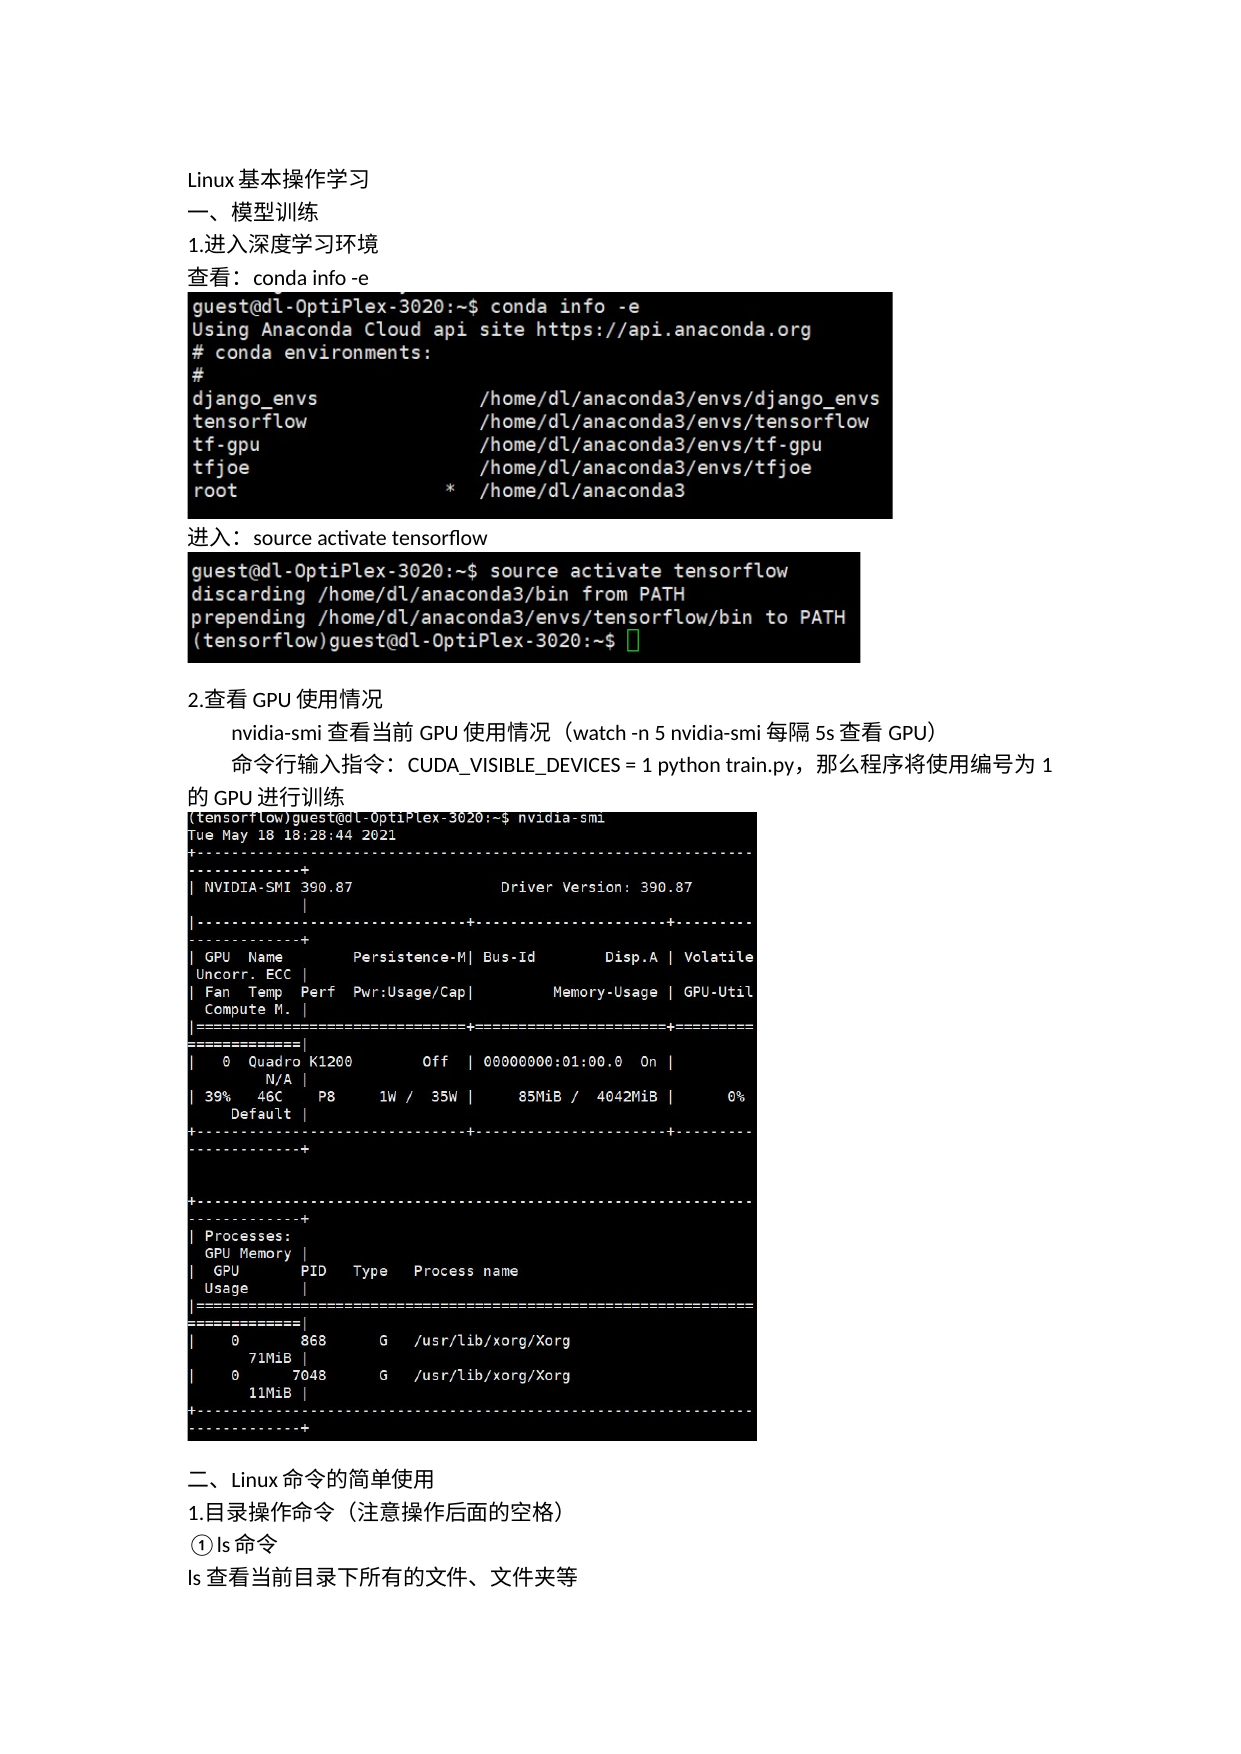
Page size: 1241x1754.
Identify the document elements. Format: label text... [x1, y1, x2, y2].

text ls 查看当前目录下所有的文件、文件夹等 [187, 1559, 1053, 1592]
text 进入：source activate tensorflow [187, 519, 1053, 552]
text Linux基本操作学习 [187, 162, 1053, 194]
list 二、Linux命令的简单使用 [187, 1462, 1053, 1494]
list 2.查看GPU使用情况 [187, 682, 1053, 714]
text 一、模型训练 [187, 194, 1053, 227]
list 查看：conda info -e [187, 259, 1053, 292]
text ①ls命令 [187, 1527, 1053, 1559]
picture [187, 552, 861, 663]
list 1.进入深度学习环境 [187, 227, 1053, 259]
list 命令行输入指令：CUDA_VISIBLE_DEVICES = 1 python train.py，那么程序将使用编号为1的GPU进行训练 [187, 747, 1053, 812]
picture [187, 292, 893, 519]
text 1.目录操作命令（注意操作后面的空格） [187, 1494, 1053, 1527]
picture [187, 812, 757, 1441]
list nvidia-smi 查看当前 GPU 使用情况（watch -n 5 nvidia-smi 每隔 5s 查看 GPU） [187, 714, 1053, 747]
